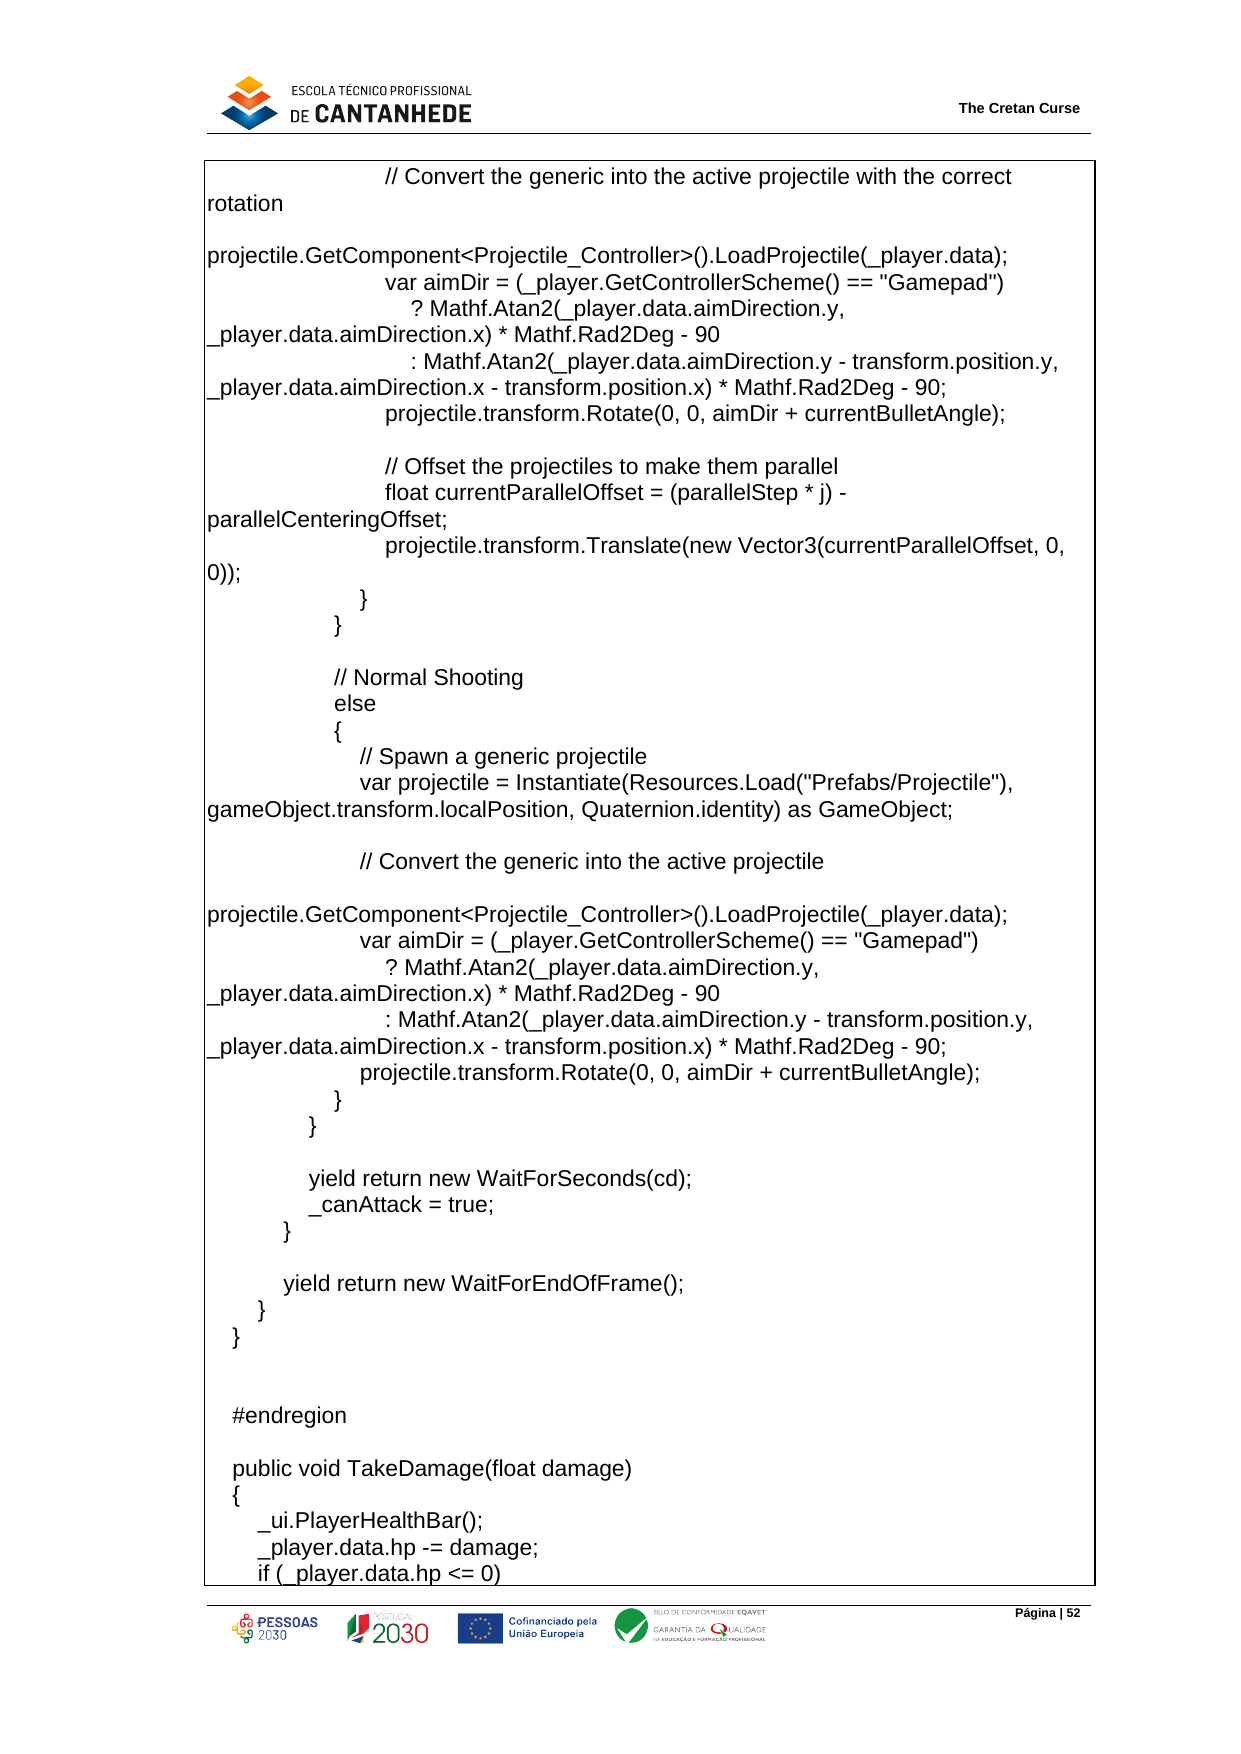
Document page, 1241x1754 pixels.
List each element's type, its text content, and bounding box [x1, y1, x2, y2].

text projectile.transform.Translate(new Vector3(currentParallelOffset, 0, 0)); [207, 532, 1092, 585]
text yield return new WaitForSeconds(cd); [207, 1164, 1092, 1191]
text projectile.GetComponent<Projectile_Controller>().LoadProjectile(_player.data); [207, 875, 1092, 927]
text _canAttack = true; [207, 1191, 1092, 1217]
text // Normal Shooting [207, 664, 1092, 690]
text var projectile = Instantiate(Resources.Load("Prefabs/Projectile"), gameObject.transform.localPosition, Quaternion.identity) as GameObject; [207, 769, 1092, 822]
text public void TakeDamage(float damage) [207, 1454, 1092, 1481]
text float currentParallelOffset = (parallelStep * j) - parallelCenteringOffset; [207, 479, 1092, 532]
text var aimDir = (_player.GetControllerScheme() == "Gamepad") [207, 268, 1092, 295]
text } [207, 1112, 1092, 1138]
text } [207, 611, 1092, 637]
text } [207, 1086, 1092, 1112]
picture [614, 1608, 766, 1643]
text projectile.transform.Rotate(0, 0, aimDir + currentBulletAngle); [207, 1059, 1092, 1086]
text yield return new WaitForEndOfFrame(); [207, 1270, 1092, 1296]
text ? Mathf.Atan2(_player.data.aimDirection.y, _player.data.aimDirection.x) * Mathf.Rad2Deg - 90 [207, 295, 1092, 348]
text else [207, 690, 1092, 717]
text } [207, 1217, 1092, 1244]
picture [218, 1606, 608, 1654]
text } [207, 585, 1092, 611]
text #endregion [207, 1402, 1092, 1428]
text // Convert the generic into the active projectile [207, 848, 1092, 875]
text ? Mathf.Atan2(_player.data.aimDirection.y, _player.data.aimDirection.x) * Mathf.Rad2Deg - 90 [207, 954, 1092, 1006]
text // Offset the projectiles to make them parallel [207, 453, 1092, 479]
text { [207, 1481, 1092, 1507]
text // Convert the generic into the active projectile with the correct rotation [205, 161, 1094, 216]
text : Mathf.Atan2(_player.data.aimDirection.y - transform.position.y, _player.data.aimDirection.x - transform.position.x) * Mathf.Rad2Deg - 90; [207, 1006, 1092, 1059]
text projectile.transform.Rotate(0, 0, aimDir + currentBulletAngle); [207, 400, 1092, 427]
text var aimDir = (_player.GetControllerScheme() == "Gamepad") [207, 927, 1092, 954]
text } [207, 1296, 1092, 1323]
text _ui.PlayerHealthBar(); [207, 1507, 1092, 1533]
picture [218, 73, 475, 133]
text : Mathf.Atan2(_player.data.aimDirection.y - transform.position.y, _player.data.aimDirection.x - transform.position.x) * Mathf.Rad2Deg - 90; [207, 348, 1092, 400]
text if (_player.data.hp <= 0) [207, 1560, 1092, 1585]
text // Spawn a generic projectile [207, 743, 1092, 769]
text projectile.GetComponent<Projectile_Controller>().LoadProjectile(_player.data); [207, 216, 1092, 268]
text { [207, 717, 1092, 743]
text } [207, 1323, 1092, 1349]
text _player.data.hp -= damage; [207, 1533, 1092, 1560]
